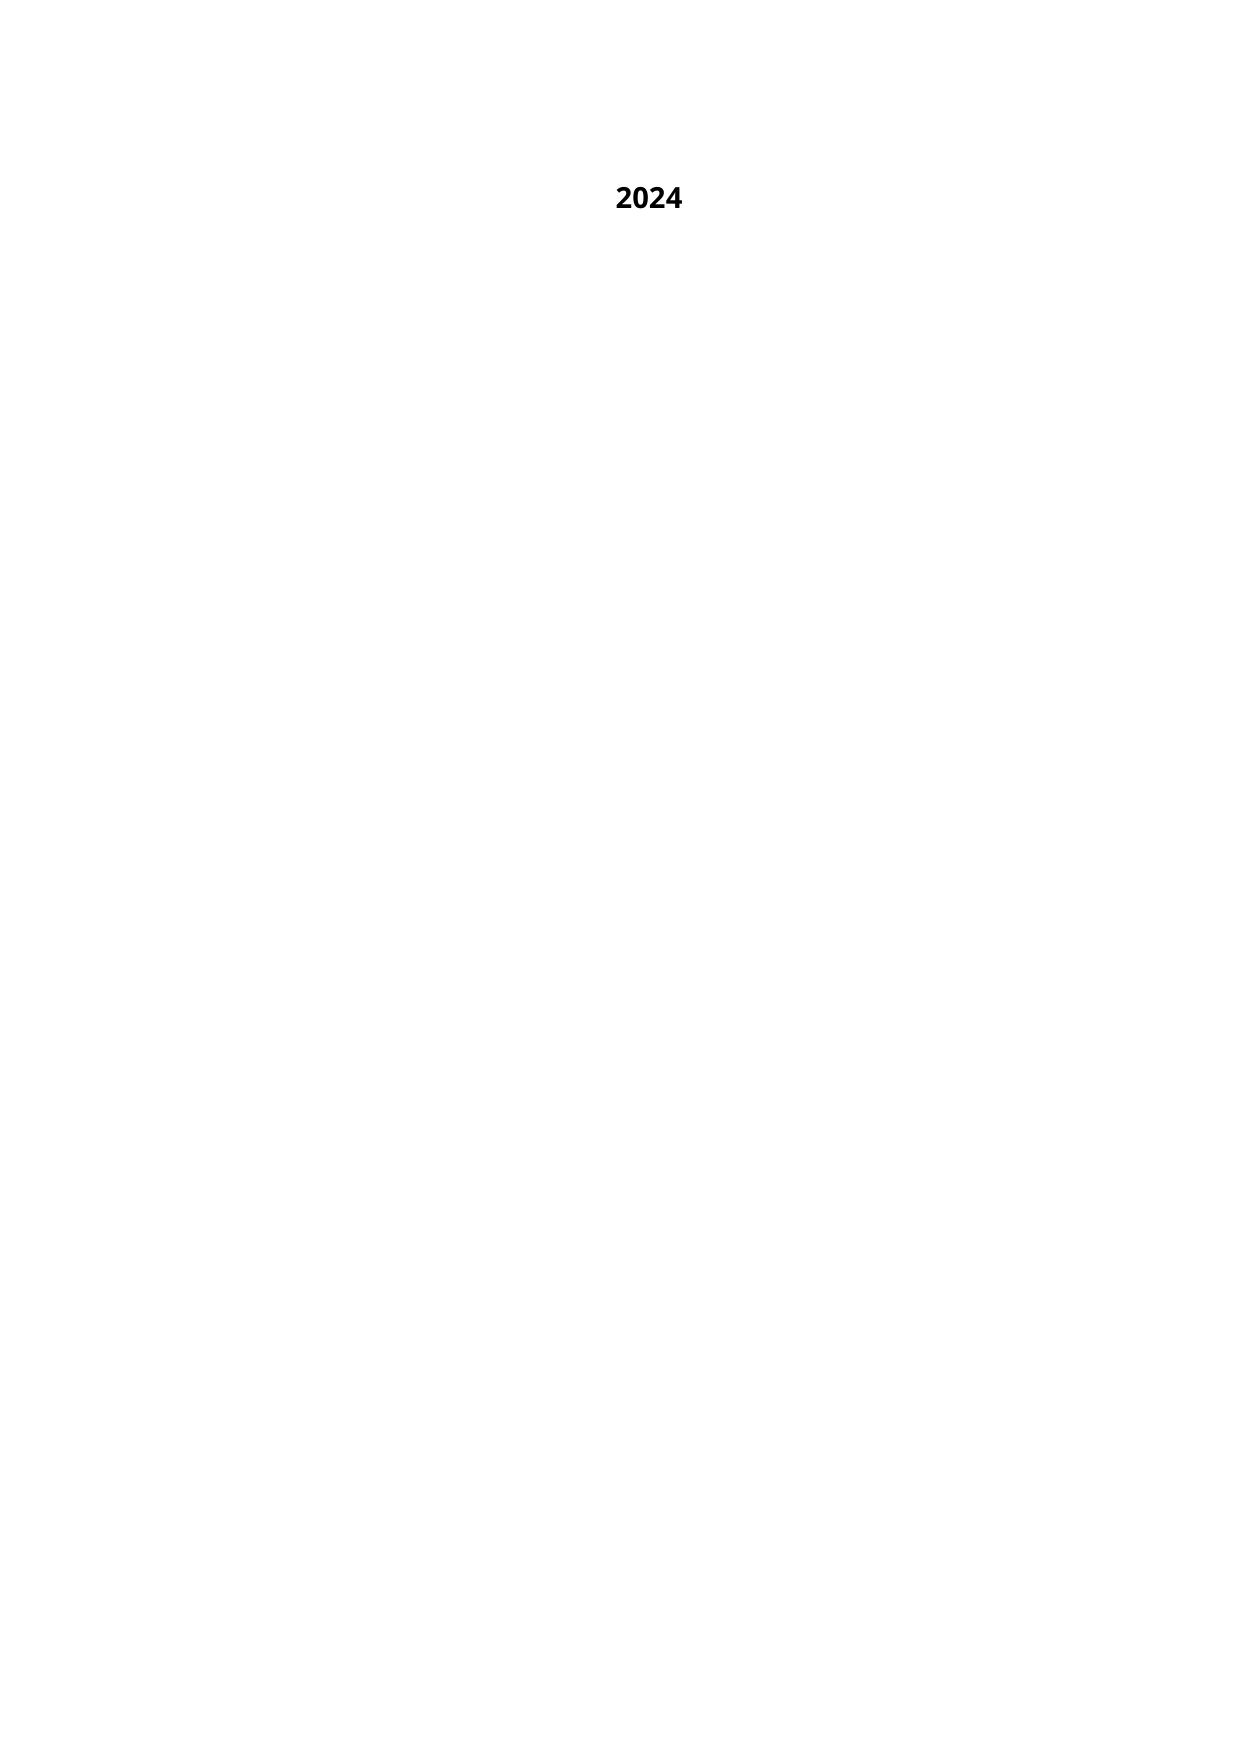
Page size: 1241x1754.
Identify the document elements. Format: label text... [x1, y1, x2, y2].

text 2024 [236, 177, 1061, 217]
